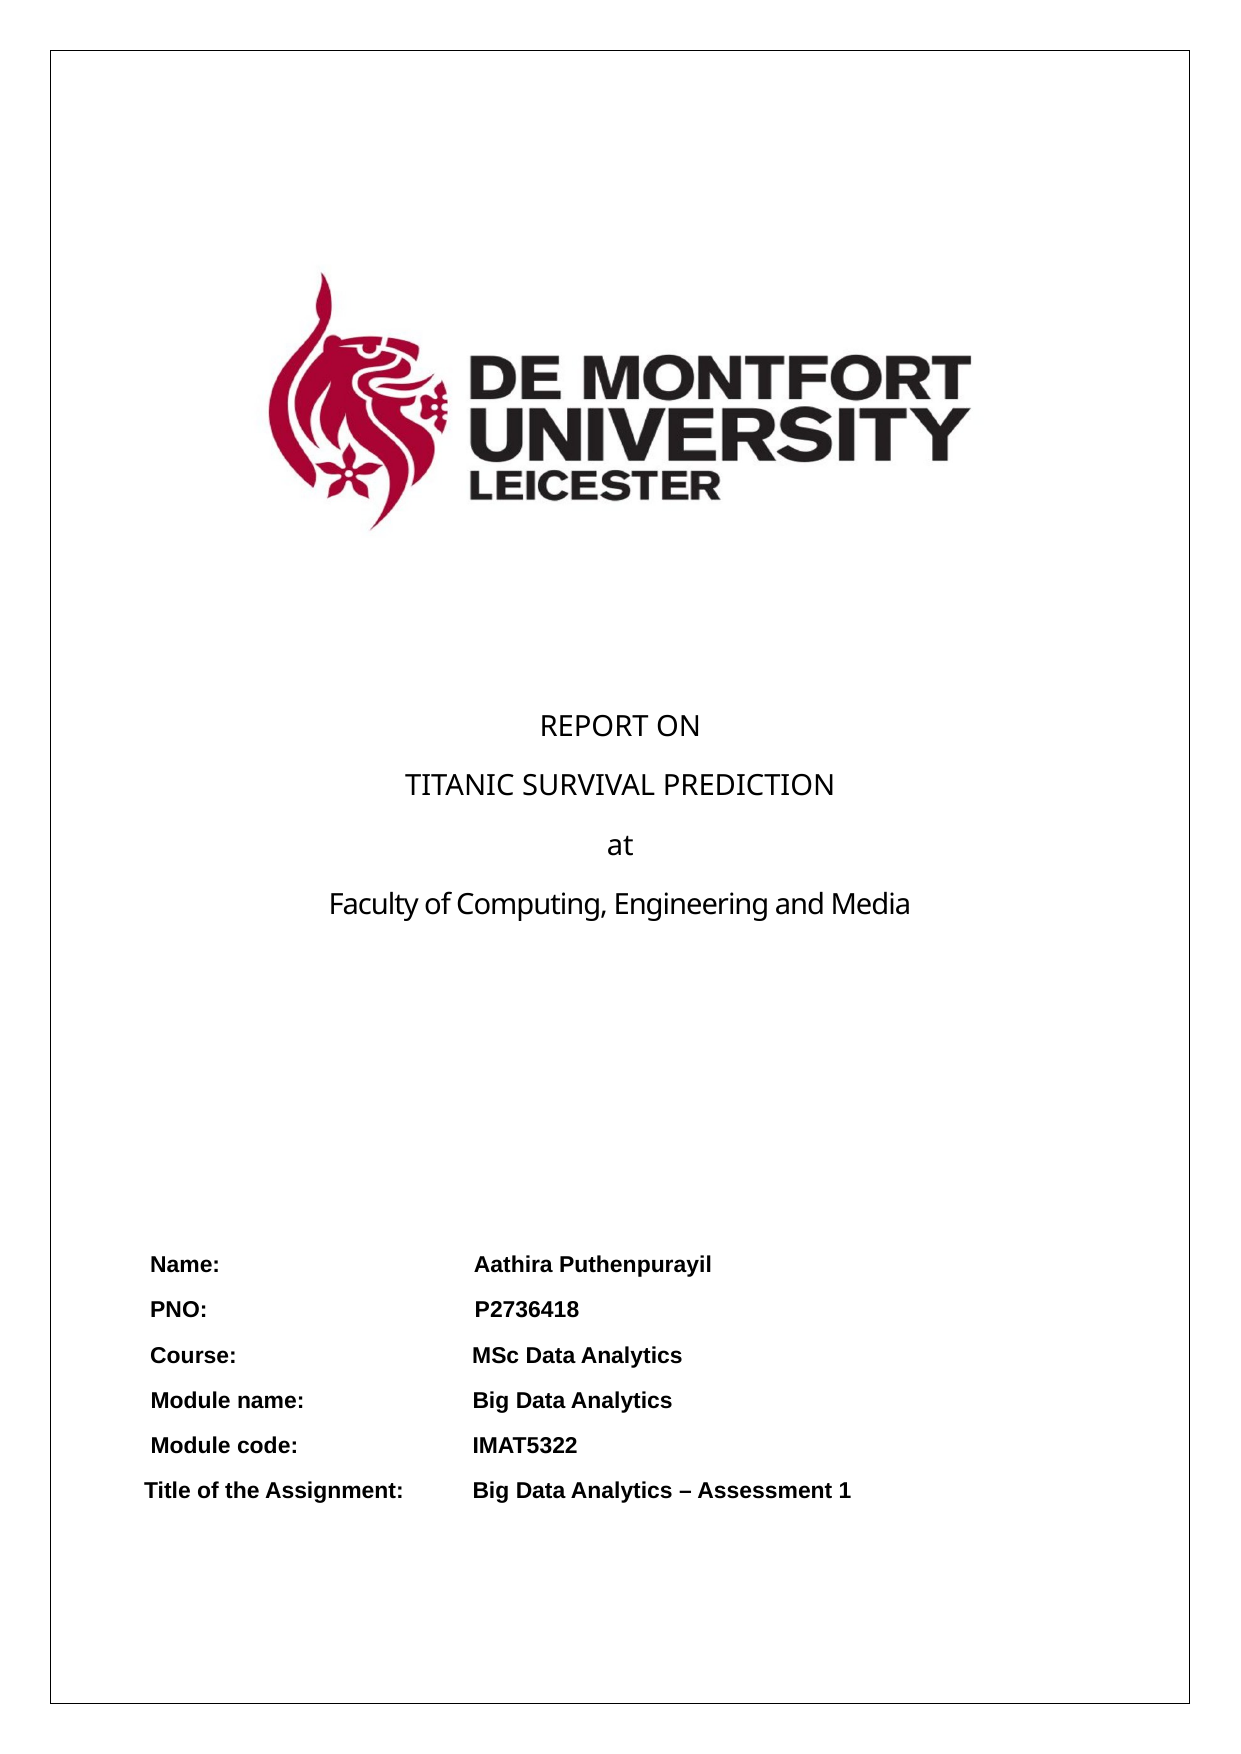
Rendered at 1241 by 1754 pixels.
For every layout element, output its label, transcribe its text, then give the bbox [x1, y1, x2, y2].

table_header Module name: [120, 1387, 461, 1432]
table_cell Big Data Analytics – Assessment 1 [461, 1477, 1078, 1567]
title Faculty of Computing, Engineering and Media [150, 883, 1090, 923]
table_cell IMAT5322 [461, 1432, 1078, 1477]
text Name: Aathira Puthenpurayil [150, 1251, 1090, 1278]
text at [150, 824, 1090, 864]
text PNO: P2736418 [150, 1296, 1090, 1323]
table_cell Module code: [120, 1432, 461, 1477]
text Course: MSc Data Analytics [150, 1342, 1090, 1368]
table_header Big Data Analytics [461, 1387, 1078, 1432]
text REPORT ON [150, 705, 1090, 745]
picture [150, 150, 1091, 687]
table_cell Title of the Assignment: [120, 1477, 461, 1567]
text TITANIC SURVIVAL PREDICTION [150, 764, 1090, 804]
